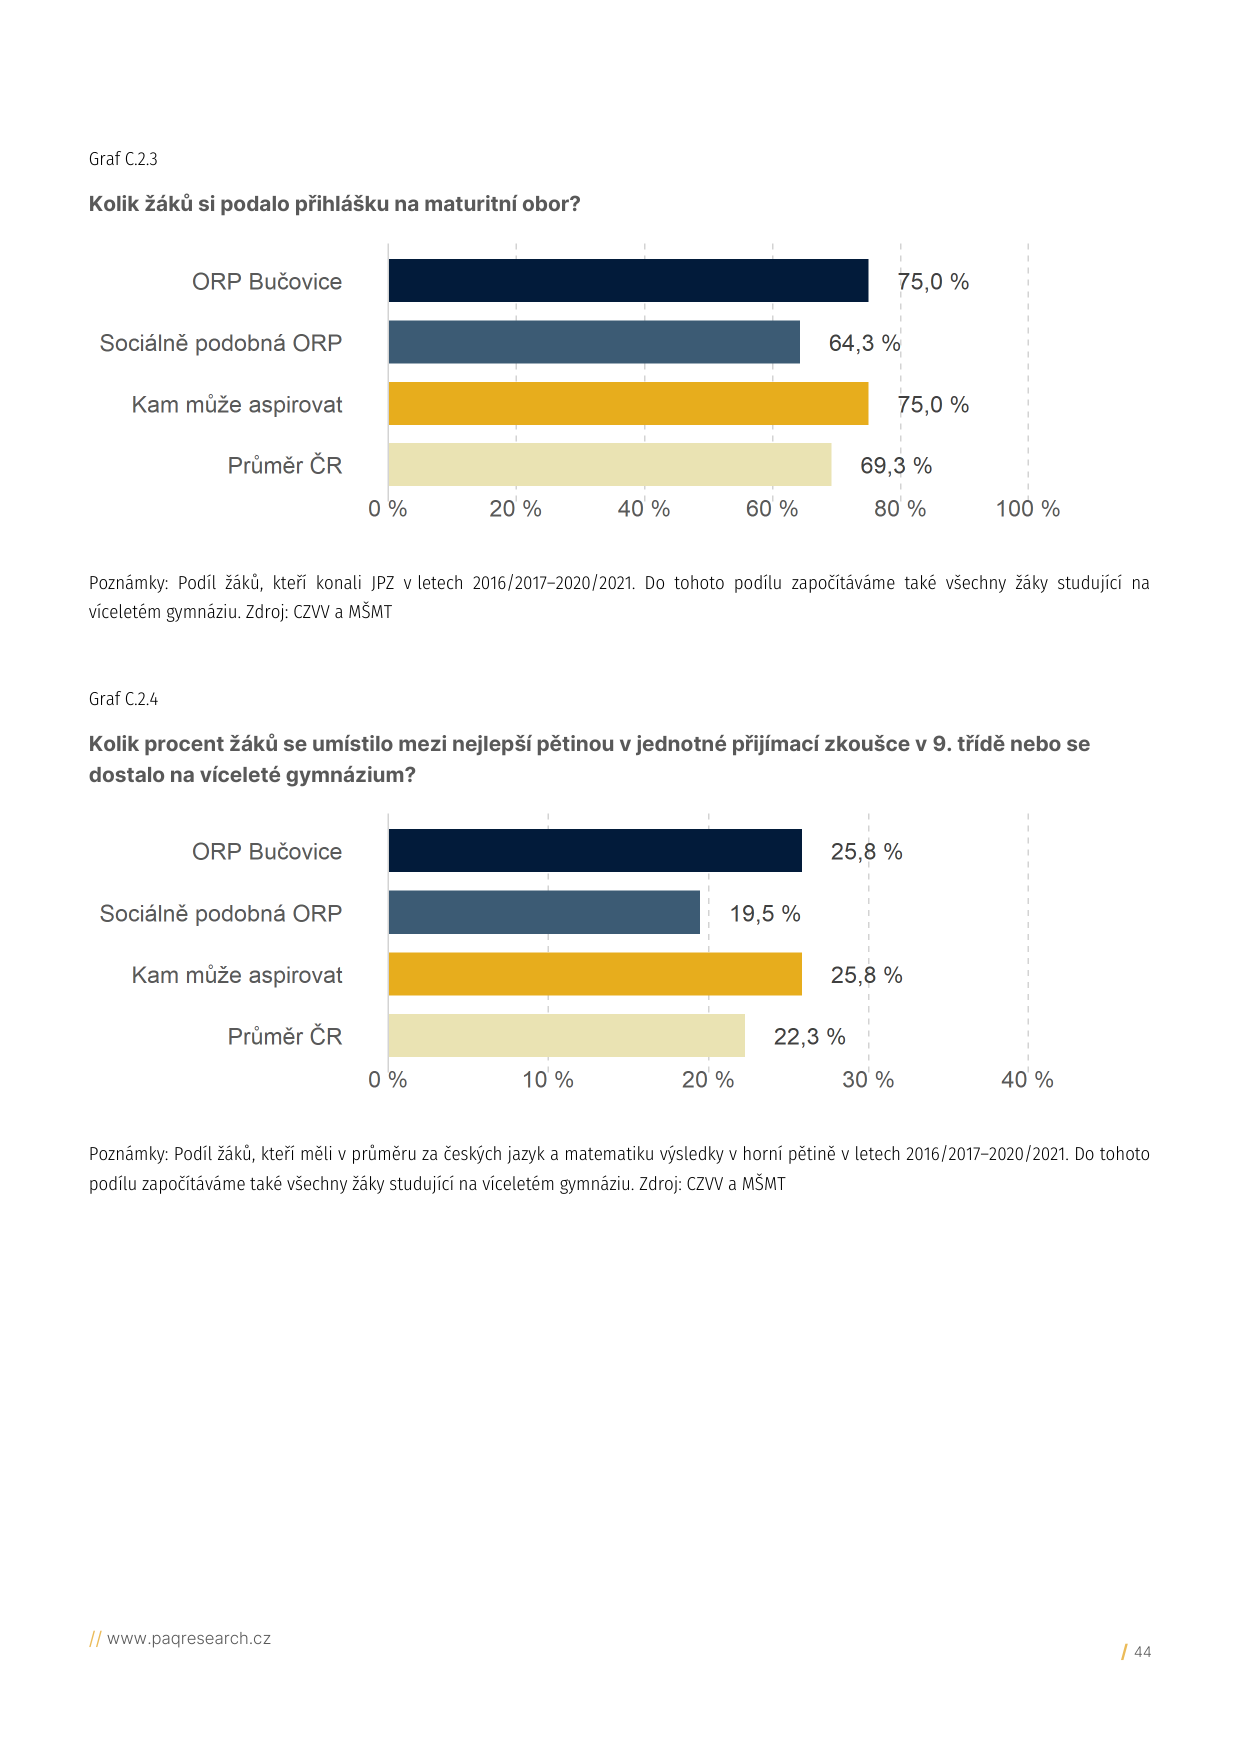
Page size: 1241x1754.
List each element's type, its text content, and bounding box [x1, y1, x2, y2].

text Kolik procent žáků se umístilo mezi nejlepší pětinou v jednotné přijímací zkoušce v 9. třídě nebo se dostalo na víceleté gymnázium? [89, 727, 1152, 787]
text Kolik žáků si podalo přihlášku na maturitní obor? [89, 186, 1152, 216]
text Graf C.2.4 [89, 688, 1152, 711]
picture [88, 216, 1139, 548]
text Poznámky: Podíl žáků, kteří konali JPZ v letech 2016/2017–2020/2021. Do tohoto podílu započítáváme také všechny žáky studující na víceletém gymnáziu. Zdroj: CZVV a MŠMT [89, 564, 1152, 625]
text Poznámky: Podíl žáků, kteří měli v průměru za českých jazyk a matematiku výsledky v horní pětině v letech 2016/2017–2020/2021. Do tohoto podílu započítáváme také všechny žáky studující na víceletém gymnáziu. Zdroj: CZVV a MŠMT [89, 1135, 1152, 1196]
text Graf C.2.3 [89, 148, 1152, 170]
picture [88, 787, 1139, 1119]
